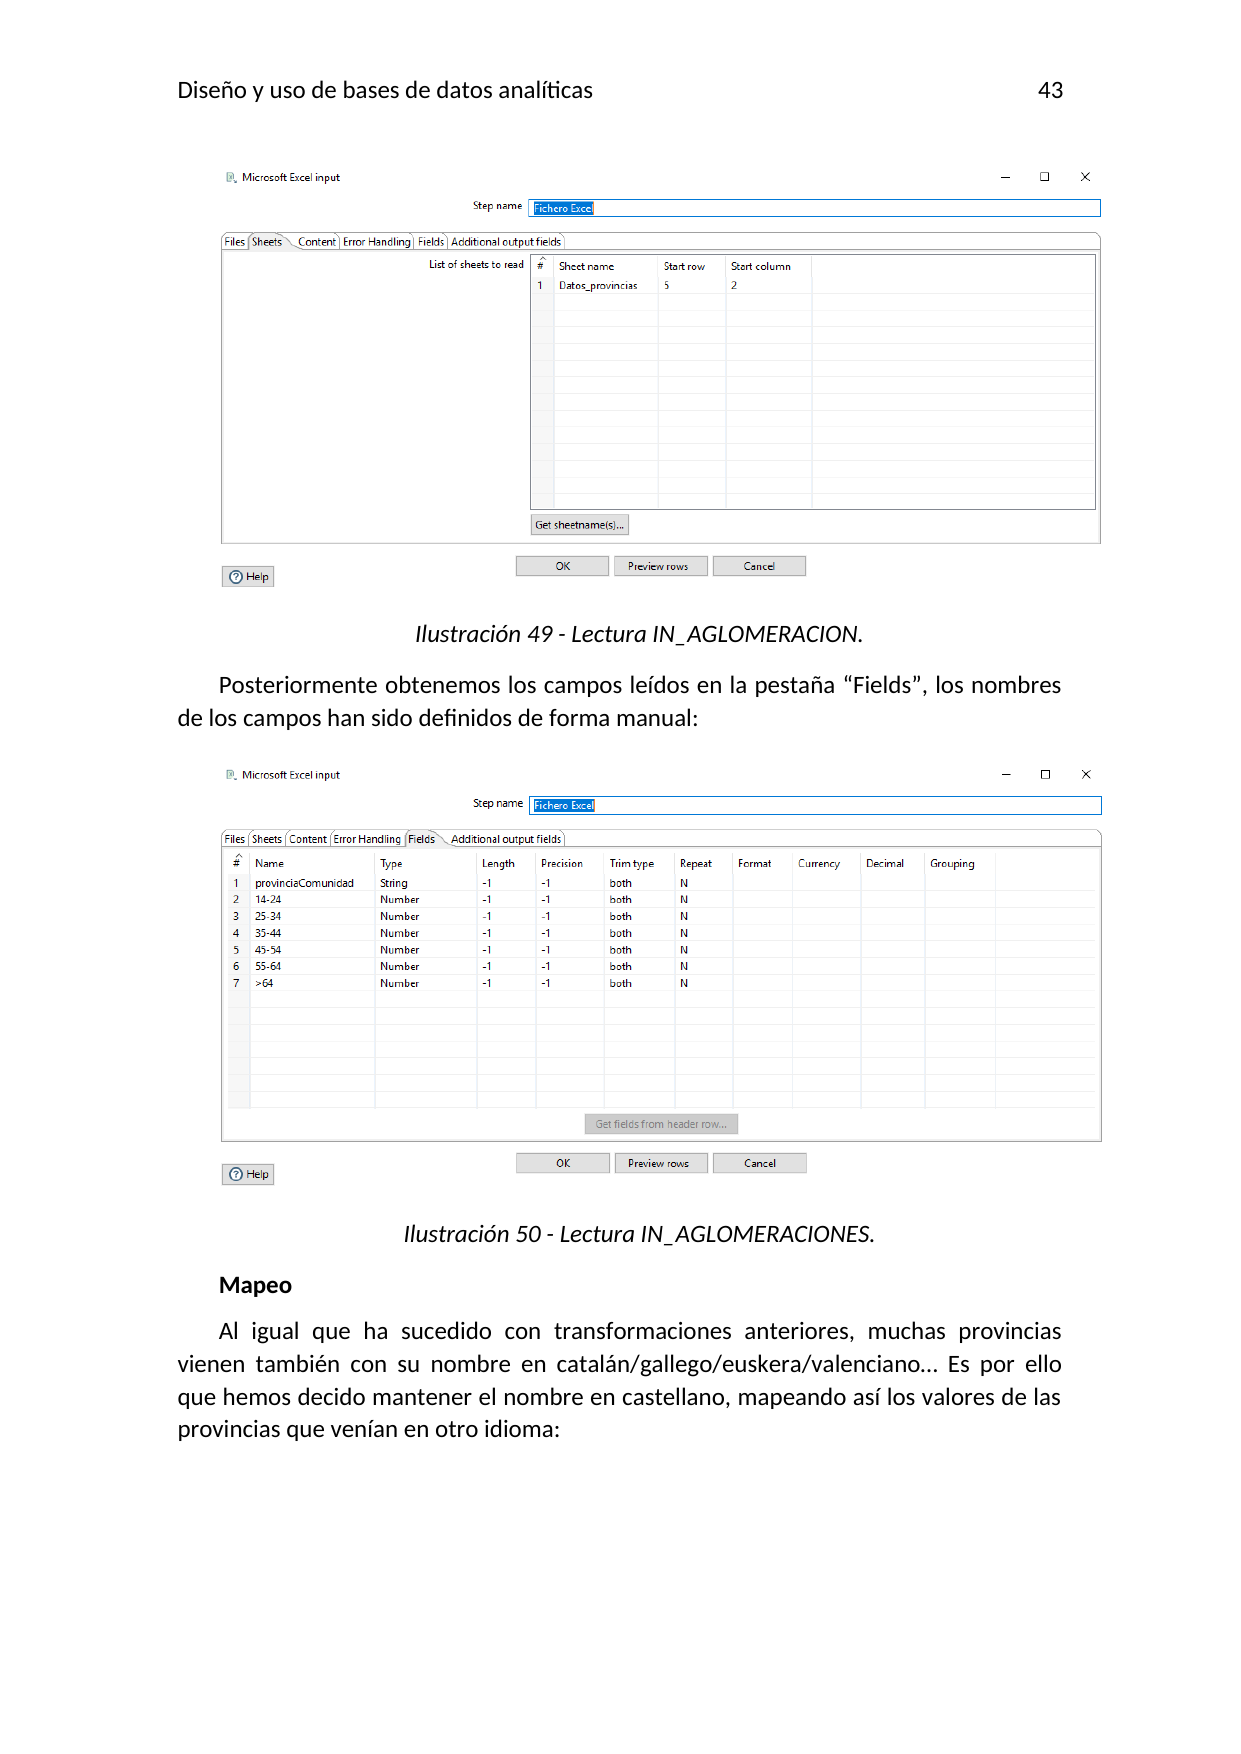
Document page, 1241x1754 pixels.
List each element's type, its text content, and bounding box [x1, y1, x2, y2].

text Al igual que ha sucedido con transformaciones anteriores, muchas provincias vienen también con su nombre en catalán/gallego/euskera/valenciano… Es por ello que hemos decido mantener el nombre en castellano, mapeando así los valores de las provincias que venían en otro idioma: [177, 1315, 1063, 1444]
text Posteriormente obtenemos los campos leídos en la pestaña “Fields”, los nombres de los campos han sido definidos de forma manual: [177, 669, 1063, 733]
subtitle Mapeo [177, 1269, 1063, 1300]
picture [218, 165, 1105, 587]
text Ilustración 49 - Lectura IN_AGLOMERACION. [177, 618, 1063, 648]
picture [218, 764, 1105, 1187]
text Ilustración 50 - Lectura IN_AGLOMERACIONES. [177, 1218, 1063, 1249]
